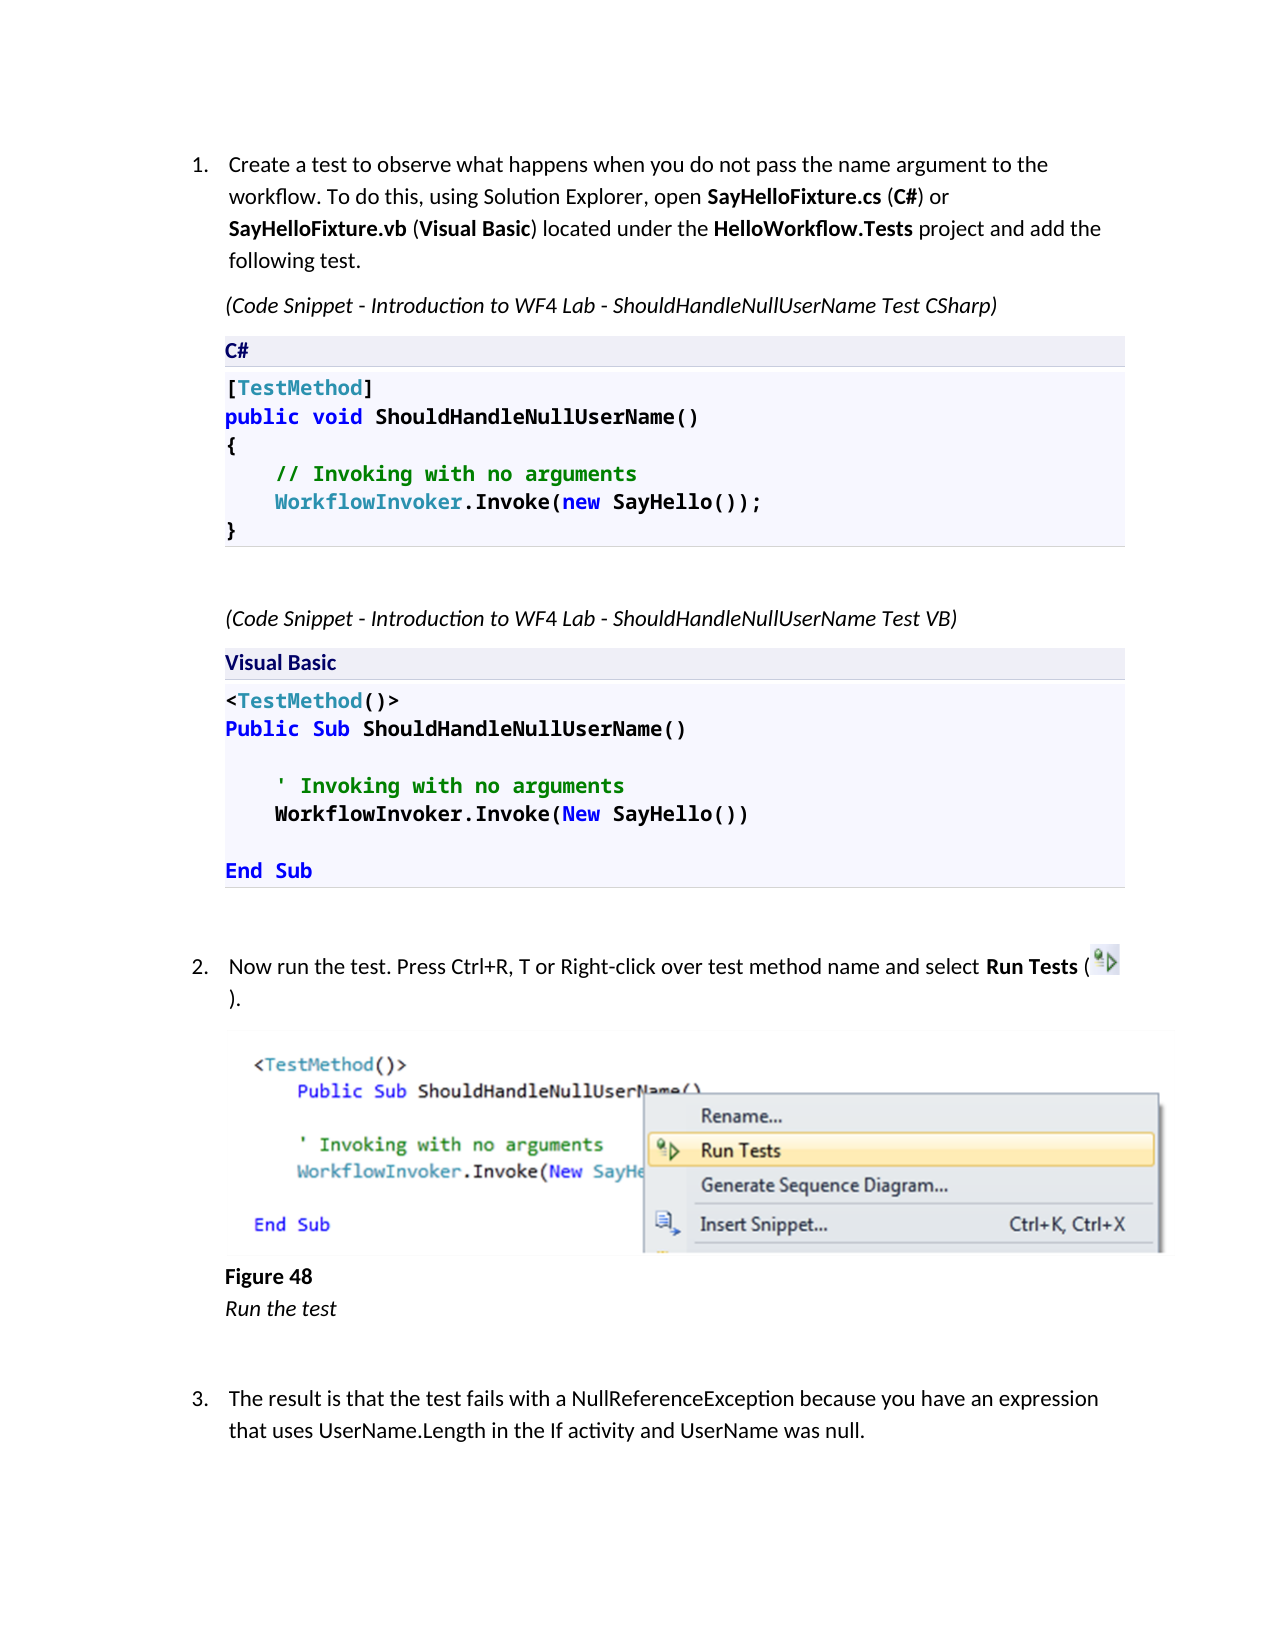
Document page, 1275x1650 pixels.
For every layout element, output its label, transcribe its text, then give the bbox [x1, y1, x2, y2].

text Visual Basic [225, 648, 1125, 679]
text } [225, 513, 1125, 546]
list Create a test to observe what happens when you do not pass the name argument to the workflow. To do this, using Solution Explorer, open SayHelloFixture.cs (C#) or SayHelloFixture.vb (Visual Basic) located under the HelloWorkflow.Tests project and add the following test. [191, 150, 1125, 274]
text Public Sub ShouldHandleNullUserName() [225, 712, 1125, 740]
text (Code Snippet - Introduction to WF4 Lab - ShouldHandleNullUserName Test VB) [225, 604, 1125, 632]
text Figure 48 [225, 1262, 1125, 1290]
text public void ShouldHandleNullUserName() [225, 399, 1125, 428]
picture [1090, 944, 1120, 975]
text End Sub [225, 854, 1125, 887]
text ' Invoking with no arguments [225, 768, 1125, 797]
text C# [225, 336, 1125, 366]
text (Code Snippet - Introduction to WF4 Lab - ShouldHandleNullUserName Test CSharp) [225, 291, 1125, 319]
list Now run the test. Press Ctrl+R, T or Right-click over test method name and select Run Tests (). [191, 945, 1125, 1012]
picture [225, 1028, 1177, 1258]
text Run the test [225, 1294, 1125, 1322]
text WorkflowInvoker.Invoke(new SayHello()); [225, 484, 1125, 513]
text { [225, 428, 1125, 456]
list The result is that the test fails with a NullReferenceException because you have an expression that uses UserName.Length in the If activity and UserName was null. [191, 1384, 1125, 1444]
text WorkflowInvoker.Invoke(New SayHello()) [225, 797, 1125, 825]
text // Invoking with no arguments [225, 456, 1125, 484]
text [TestMethod] [225, 372, 1125, 399]
text <TestMethod()> [225, 684, 1125, 712]
